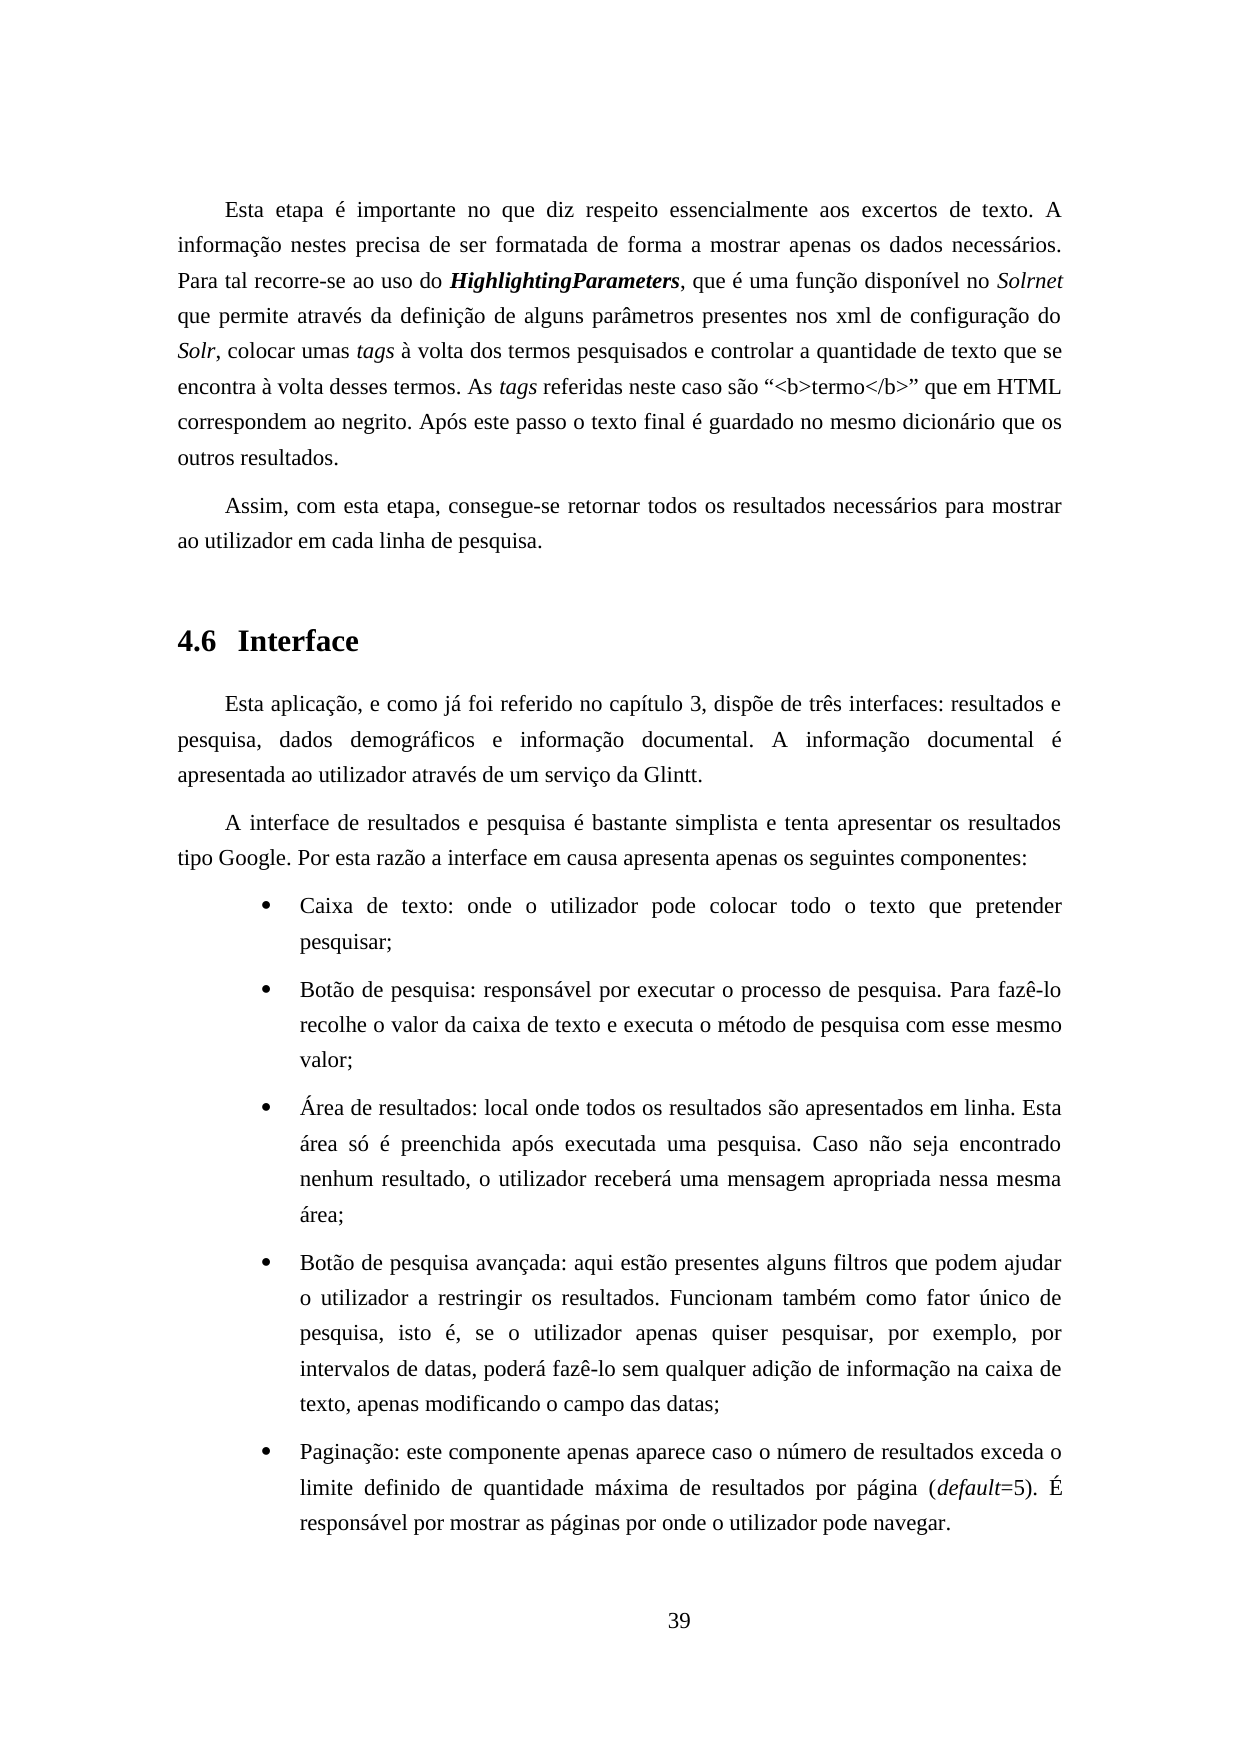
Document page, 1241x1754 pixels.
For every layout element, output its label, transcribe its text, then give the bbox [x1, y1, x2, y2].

text Esta aplicação, e como já foi referido no capítulo 3, dispõe de três interfaces: resultados e pesquisa, dados demográficos e informação documental. A informação documental é apresentada ao utilizador através de um serviço da Glintt. [177, 683, 1063, 789]
subtitle Interface [177, 622, 1063, 658]
text Assim, com esta etapa, consegue-se retornar todos os resultados necessários para mostrar ao utilizador em cada linha de pesquisa. [177, 485, 1063, 556]
text Esta etapa é importante no que diz respeito essencialmente aos excertos de texto. A informação nestes precisa de ser formatada de forma a mostrar apenas os dados necessários. Para tal recorre-se ao uso do HighlightingParameters, que é uma função disponível no Solrnet que permite através da definição de alguns parâmetros presentes nos xml de configuração do Solr, colocar umas tags à volta dos termos pesquisados e controlar a quantidade de texto que se encontra à volta desses termos. As tags referidas neste caso são “<b>termo</b>” que em HTML correspondem ao negrito. Após este passo o texto final é guardado no mesmo dicionário que os outros resultados. [177, 189, 1063, 472]
list Botão de pesquisa: responsável por executar o processo de pesquisa. Para fazê-lo recolhe o valor da caixa de texto e executa o método de pesquisa com esse mesmo valor; [262, 969, 1063, 1075]
list Paginação: este componente apenas aparece caso o número de resultados exceda o limite definido de quantidade máxima de resultados por página (default=5). É responsável por mostrar as páginas por onde o utilizador pode navegar. [262, 1431, 1063, 1537]
list Área de resultados: local onde todos os resultados são apresentados em linha. Esta área só é preenchida após executada uma pesquisa. Caso não seja encontrado nenhum resultado, o utilizador receberá uma mensagem apropriada nessa mesma área; [262, 1087, 1063, 1229]
list Caixa de texto: onde o utilizador pode colocar todo o texto que pretender pesquisar; [262, 885, 1063, 956]
list Botão de pesquisa avançada: aqui estão presentes alguns filtros que podem ajudar o utilizador a restringir os resultados. Funcionam também como fator único de pesquisa, isto é, se o utilizador apenas quiser pesquisar, por exemplo, por intervalos de datas, poderá fazê-lo sem qualquer adição de informação na caixa de texto, apenas modificando o campo das datas; [262, 1242, 1063, 1419]
text A interface de resultados e pesquisa é bastante simplista e tenta apresentar os resultados tipo Google. Por esta razão a interface em causa apresenta apenas os seguintes componentes: [177, 802, 1063, 873]
